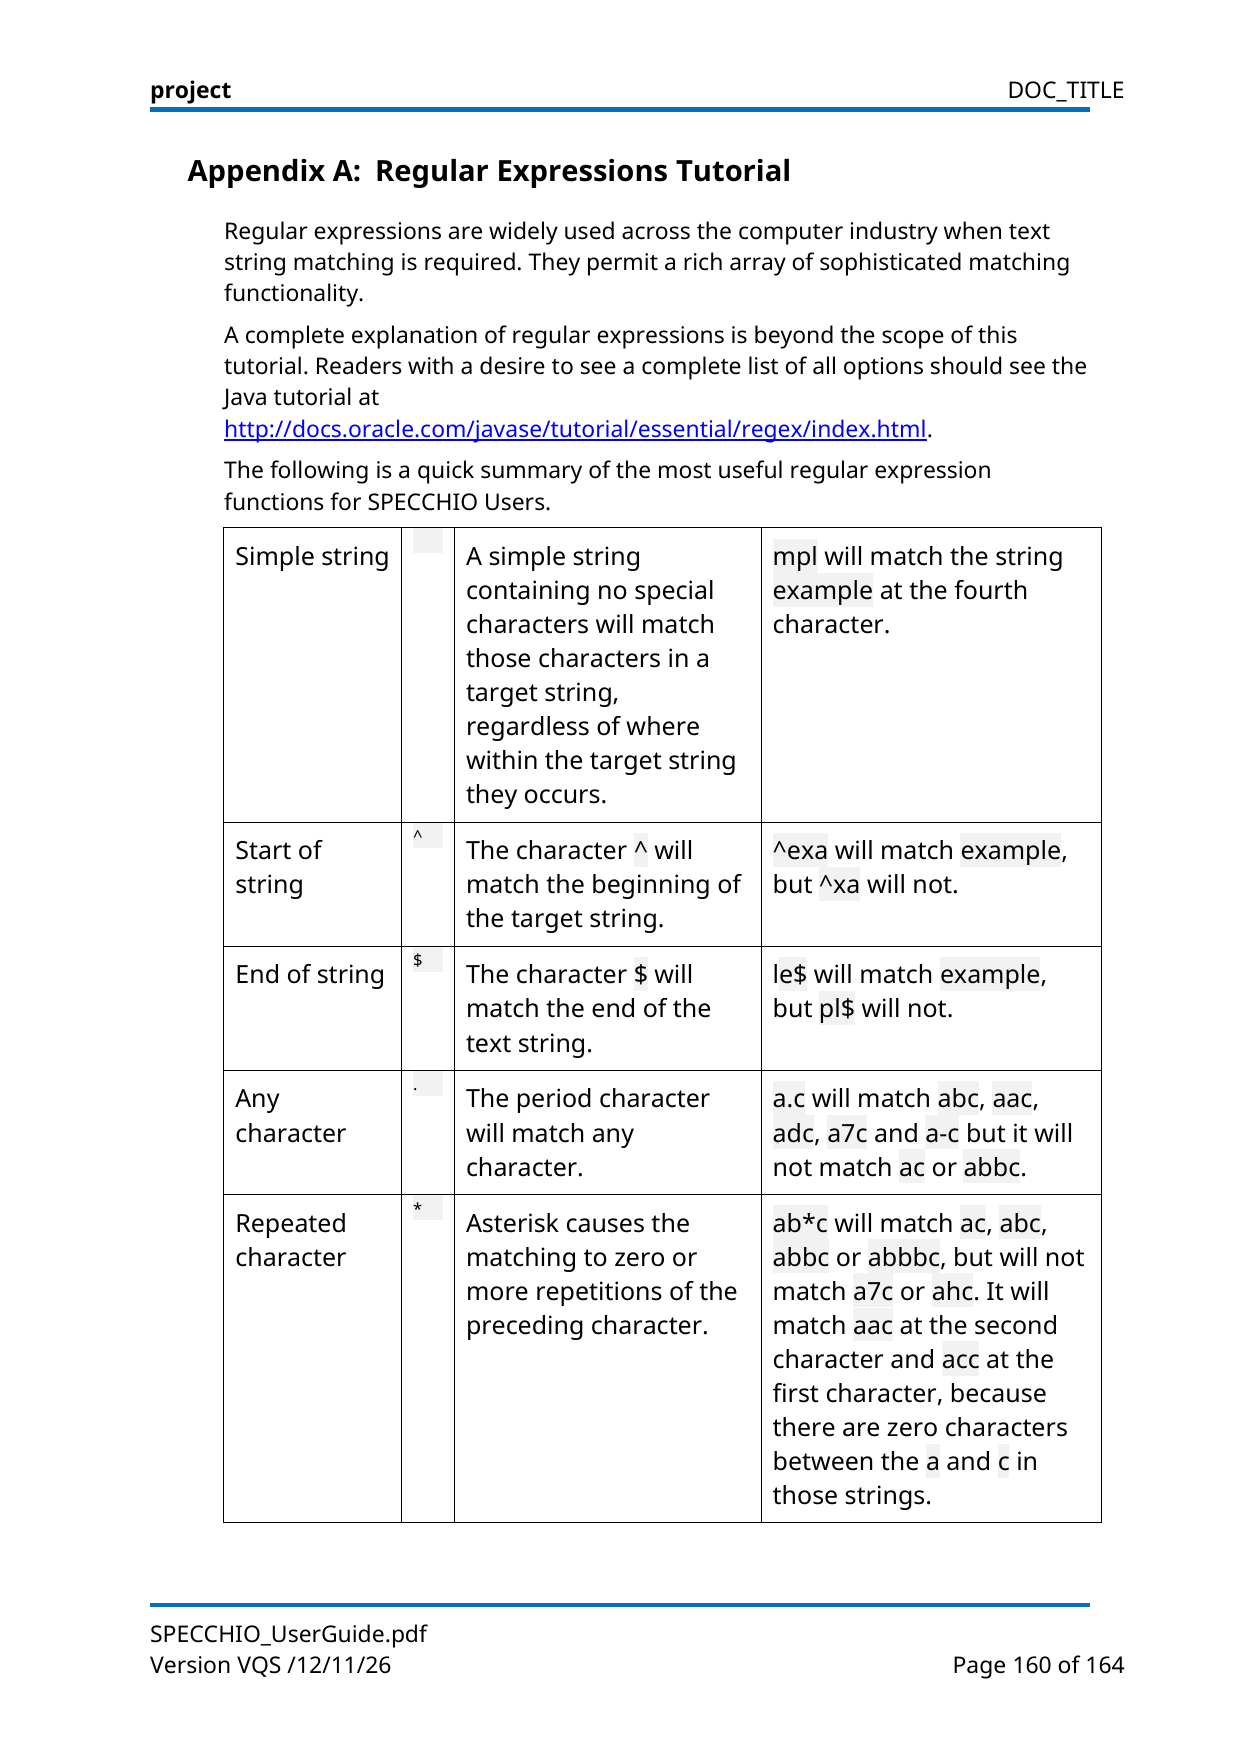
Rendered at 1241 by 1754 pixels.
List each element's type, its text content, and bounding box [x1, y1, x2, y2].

table_cell * [402, 1195, 454, 1522]
table_cell The character $ will match the end of the text string. [455, 947, 761, 1070]
table_header A simple string containing no special characters will match those characters in a target string, regardless of where within the target string they occurs. [455, 528, 761, 822]
text A complete explanation of regular expressions is beyond the scope of this tutorial. Readers with a desire to see a complete list of all options should see the Java tutorial at http://docs.oracle.com/javase/tutorial/essential/regex/index.html. [224, 319, 1090, 444]
table_cell ^exa will match example, but ^xa will not. [762, 823, 1101, 946]
table_cell The character ^ will match the beginning of the target string. [455, 823, 761, 946]
text Regular Expressions Tutorial [187, 150, 1090, 190]
table_cell ^ [402, 823, 454, 946]
table_cell Repeated character [224, 1195, 401, 1522]
table_cell Any character [224, 1071, 401, 1194]
table_header Simple string [224, 528, 401, 822]
text Regular expressions are widely used across the computer industry when text string matching is required. They permit a rich array of sophisticated matching functionality. [224, 215, 1090, 308]
table_cell . [402, 1071, 454, 1194]
table_cell End of string [224, 947, 401, 1070]
table_cell Asterisk causes the matching to zero or more repetitions of the preceding character. [455, 1195, 761, 1522]
table_cell ab*c will match ac, abc, abbc or abbbc, but will not match a7c or ahc. It will match aac at the second character and acc at the first character, because there are zero characters between the a and c in those strings. [762, 1195, 1101, 1522]
table_header mpl will match the string example at the fourth character. [762, 528, 1101, 822]
table_cell Start of string [224, 823, 401, 946]
table_cell a.c will match abc, aac, adc, a7c and a-c but it will not match ac or abbc. [762, 1071, 1101, 1194]
table_cell The period character will match any character. [455, 1071, 761, 1194]
text The following is a quick summary of the most useful regular expression functions for SPECCHIO Users. [224, 454, 1090, 517]
table_cell le$ will match example, but pl$ will not. [762, 947, 1101, 1070]
table_cell $ [402, 947, 454, 1070]
table_header [402, 528, 454, 822]
